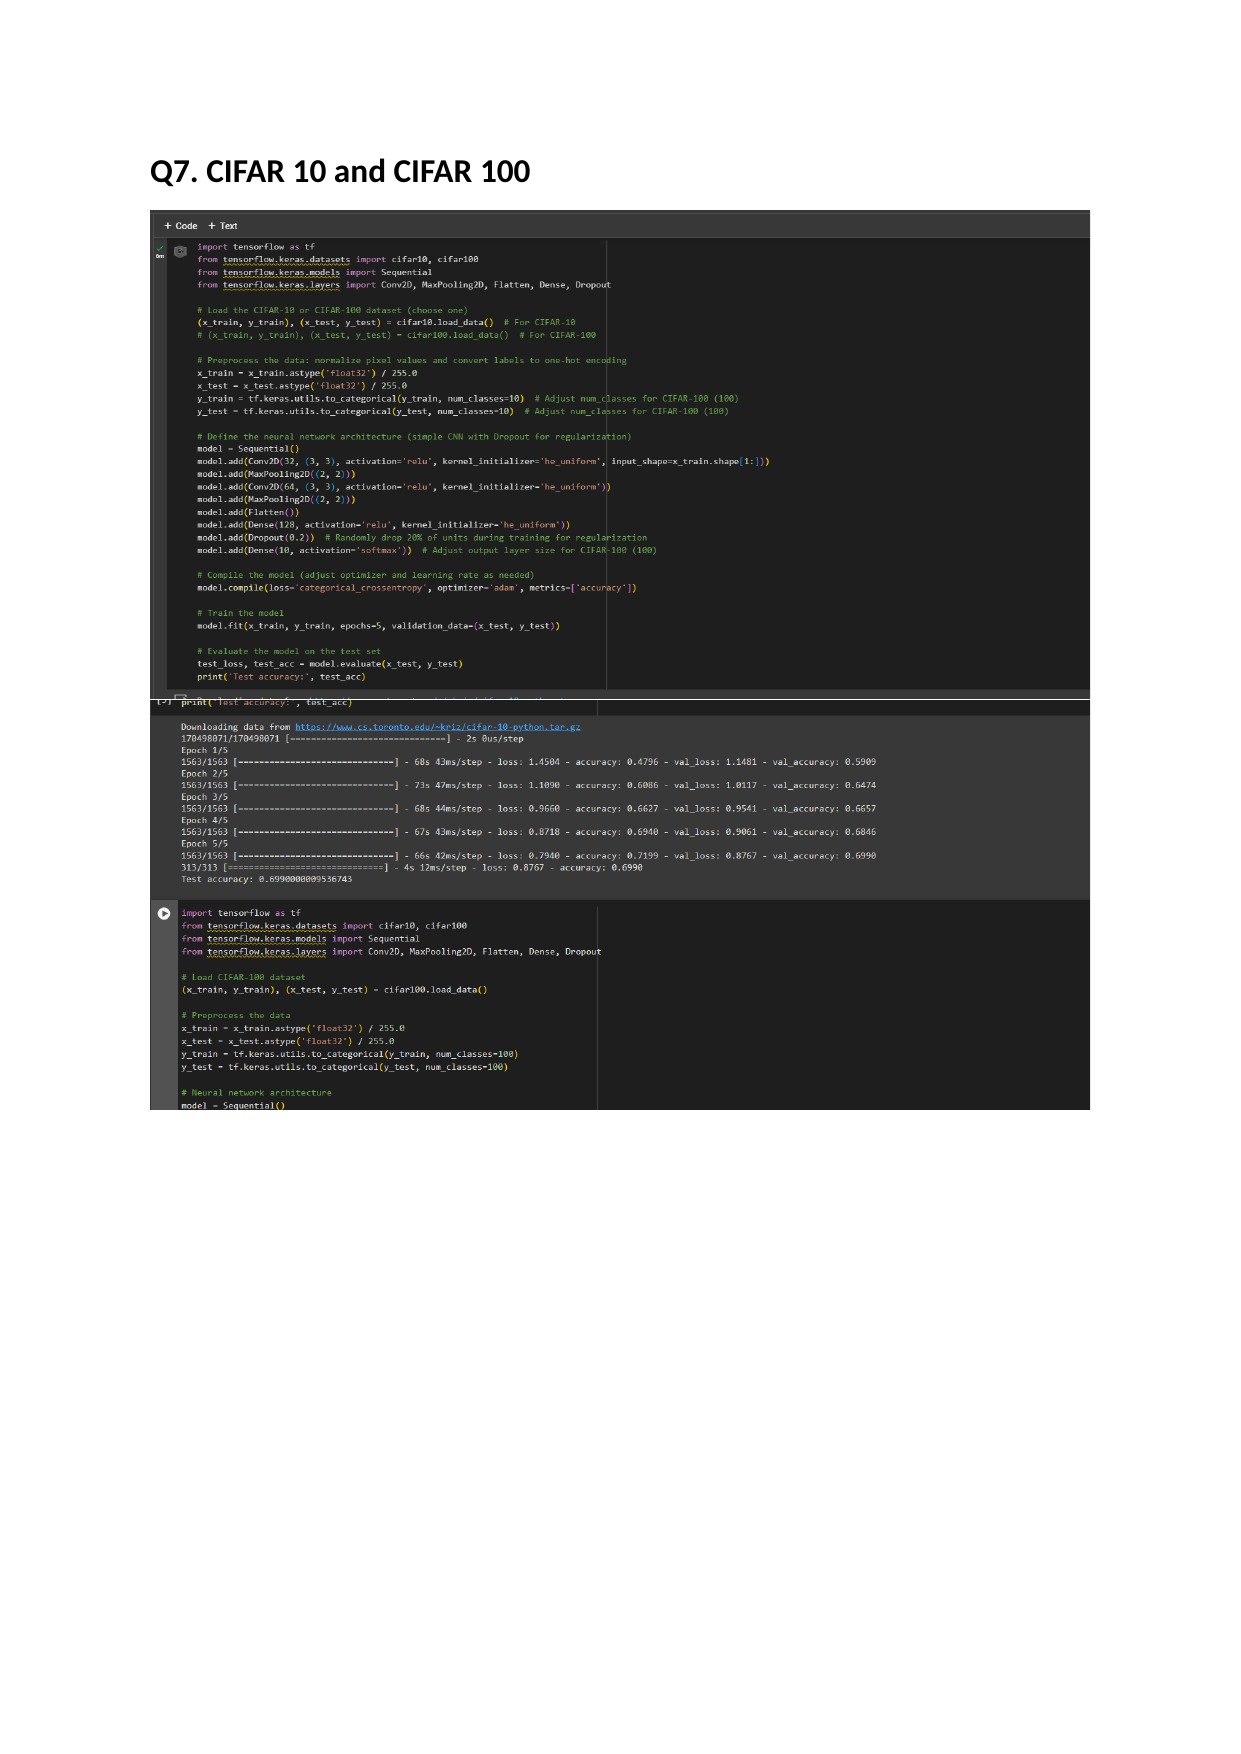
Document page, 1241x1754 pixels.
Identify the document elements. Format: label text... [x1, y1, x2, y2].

text Q7. CIFAR 10 and CIFAR 100 [150, 150, 1090, 191]
picture [150, 210, 1091, 699]
picture [150, 700, 1091, 1110]
